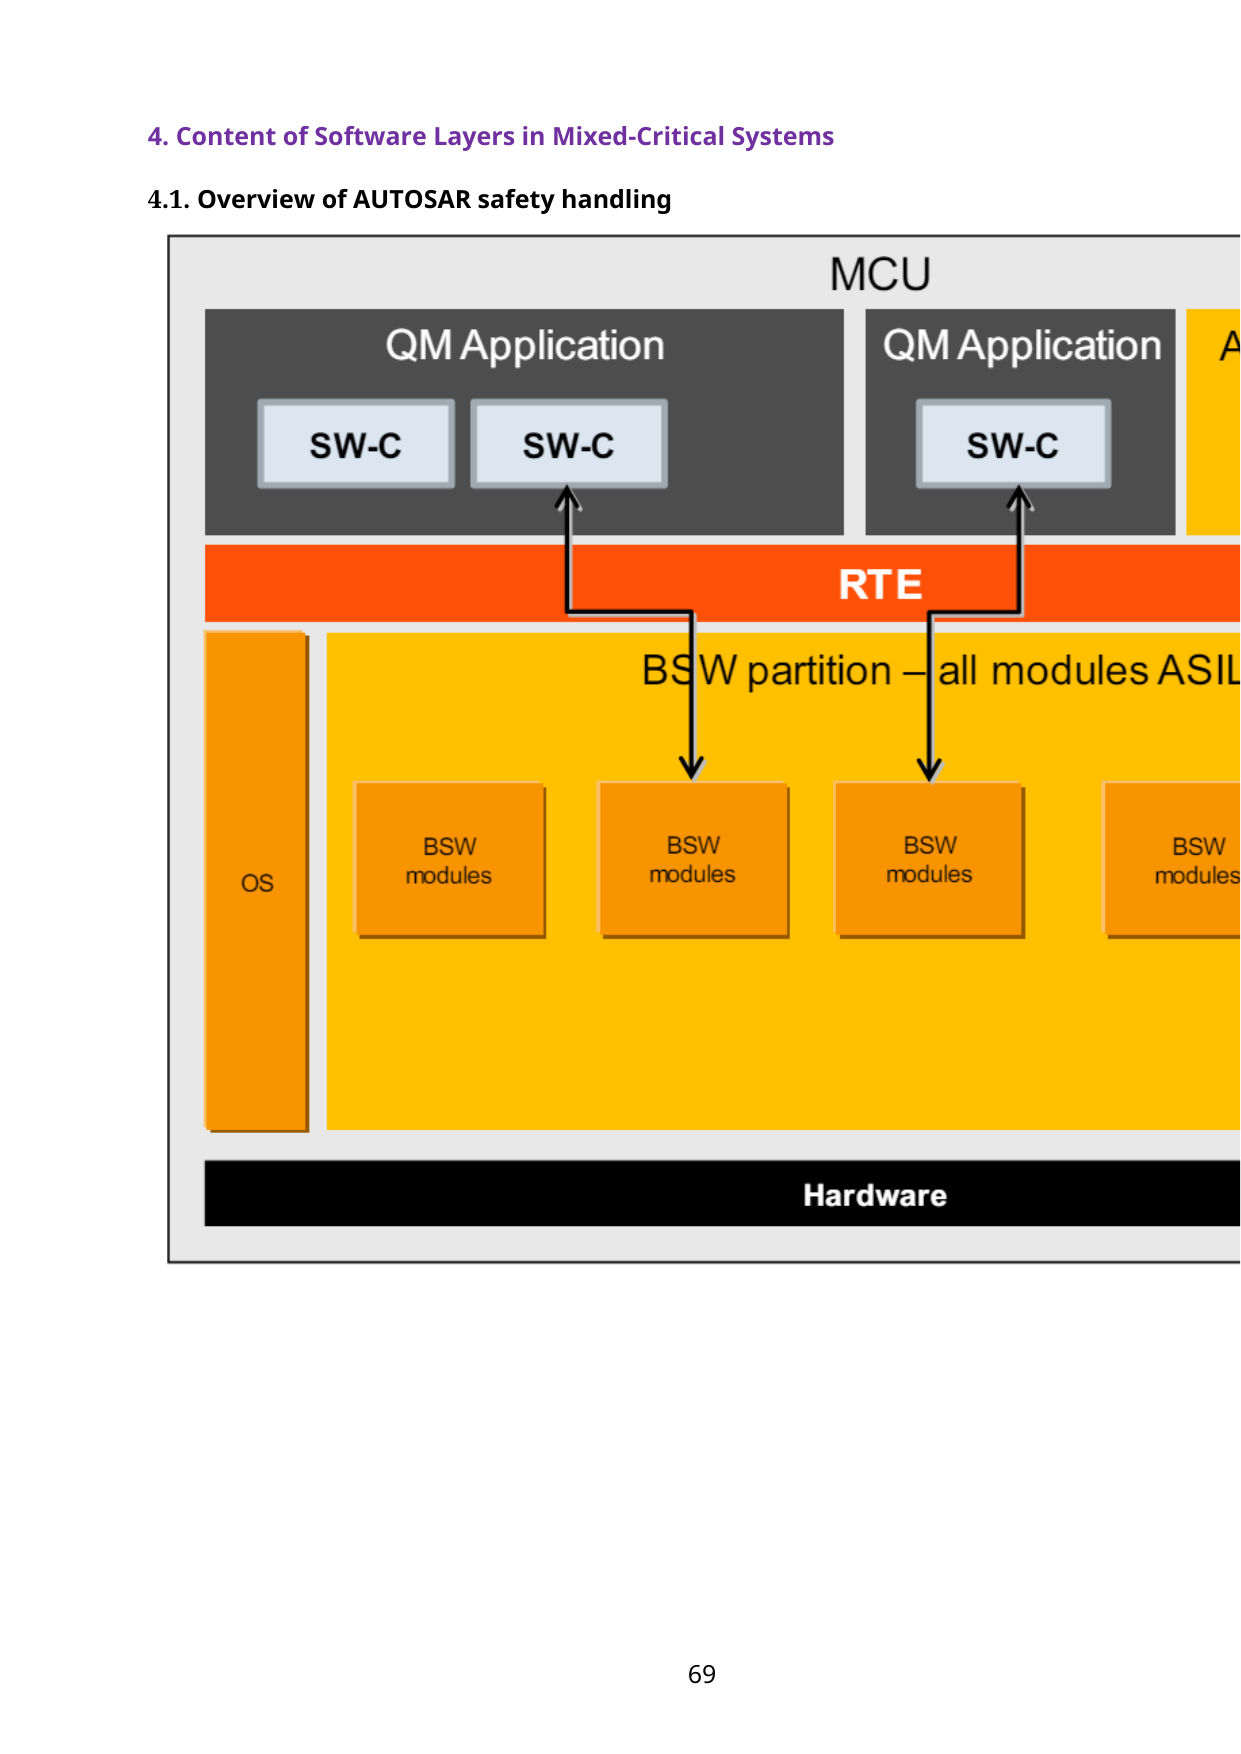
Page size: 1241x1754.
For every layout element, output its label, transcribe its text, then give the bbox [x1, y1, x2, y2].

subtitle Content of Software Layers in Mixed-Critical Systems [148, 118, 1181, 152]
subtitle Overview of AUTOSAR safety handling [148, 182, 1181, 216]
